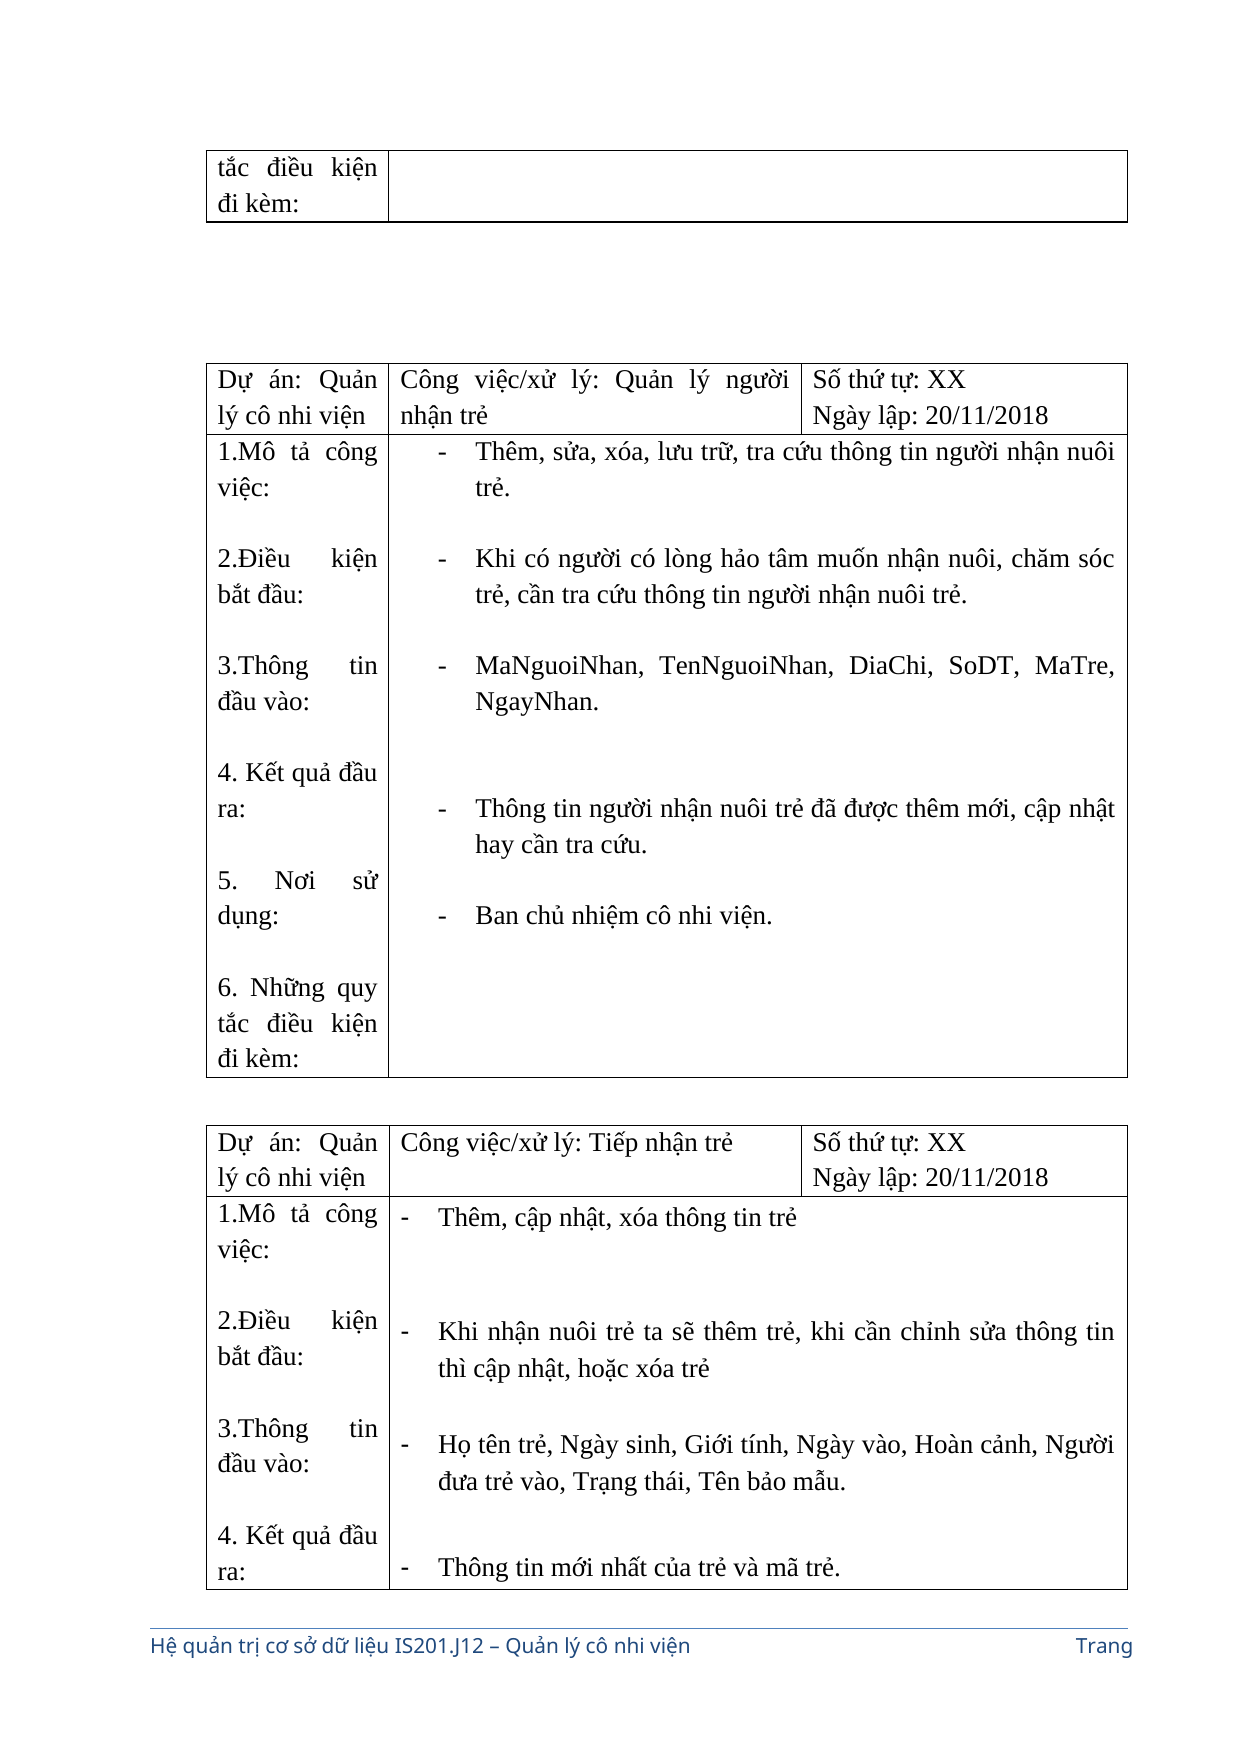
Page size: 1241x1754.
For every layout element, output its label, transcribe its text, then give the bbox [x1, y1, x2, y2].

table_cell 1.Mô tả công việc: 2.Điều kiện bắt đầu: 3.Thông tin đầu vào: 4. Kết quả đầu ra: 5. Nơi sử dụng: 6. Những quy tắc điều kiện đi kèm: [207, 435, 388, 1077]
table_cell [207, 151, 388, 221]
table_header Công việc/xử lý: Quản lý người nhận trẻ [389, 364, 801, 434]
table_cell Thêm, sửa, xóa, lưu trữ, tra cứu thông tin người nhận nuôi trẻ. Khi có người có lòng hảo tâm muốn nhận nuôi, chăm sóc trẻ, cần tra cứu thông tin người nhận nuôi trẻ. MaNguoiNhan, TenNguoiNhan, DiaChi, SoDT, MaTre, NgayNhan. Thông tin người nhận nuôi trẻ đã được thêm mới, cập nhật hay cần tra cứu. Ban chủ nhiệm cô nhi viện. [389, 435, 1127, 1077]
table_header Dự án: Quản lý cô nhi viện [207, 364, 388, 434]
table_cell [389, 151, 1127, 221]
table_header Công việc/xử lý: Tiếp nhận trẻ [390, 1126, 801, 1196]
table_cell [207, 1197, 389, 1589]
table_header Số thứ tự: XX Ngày lập: 20/11/2018 [802, 364, 1127, 434]
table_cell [390, 1197, 1127, 1589]
table_header Dự án: Quản lý cô nhi viện [207, 1126, 389, 1196]
table_header Số thứ tự: XX Ngày lập: 20/11/2018 [802, 1126, 1127, 1196]
